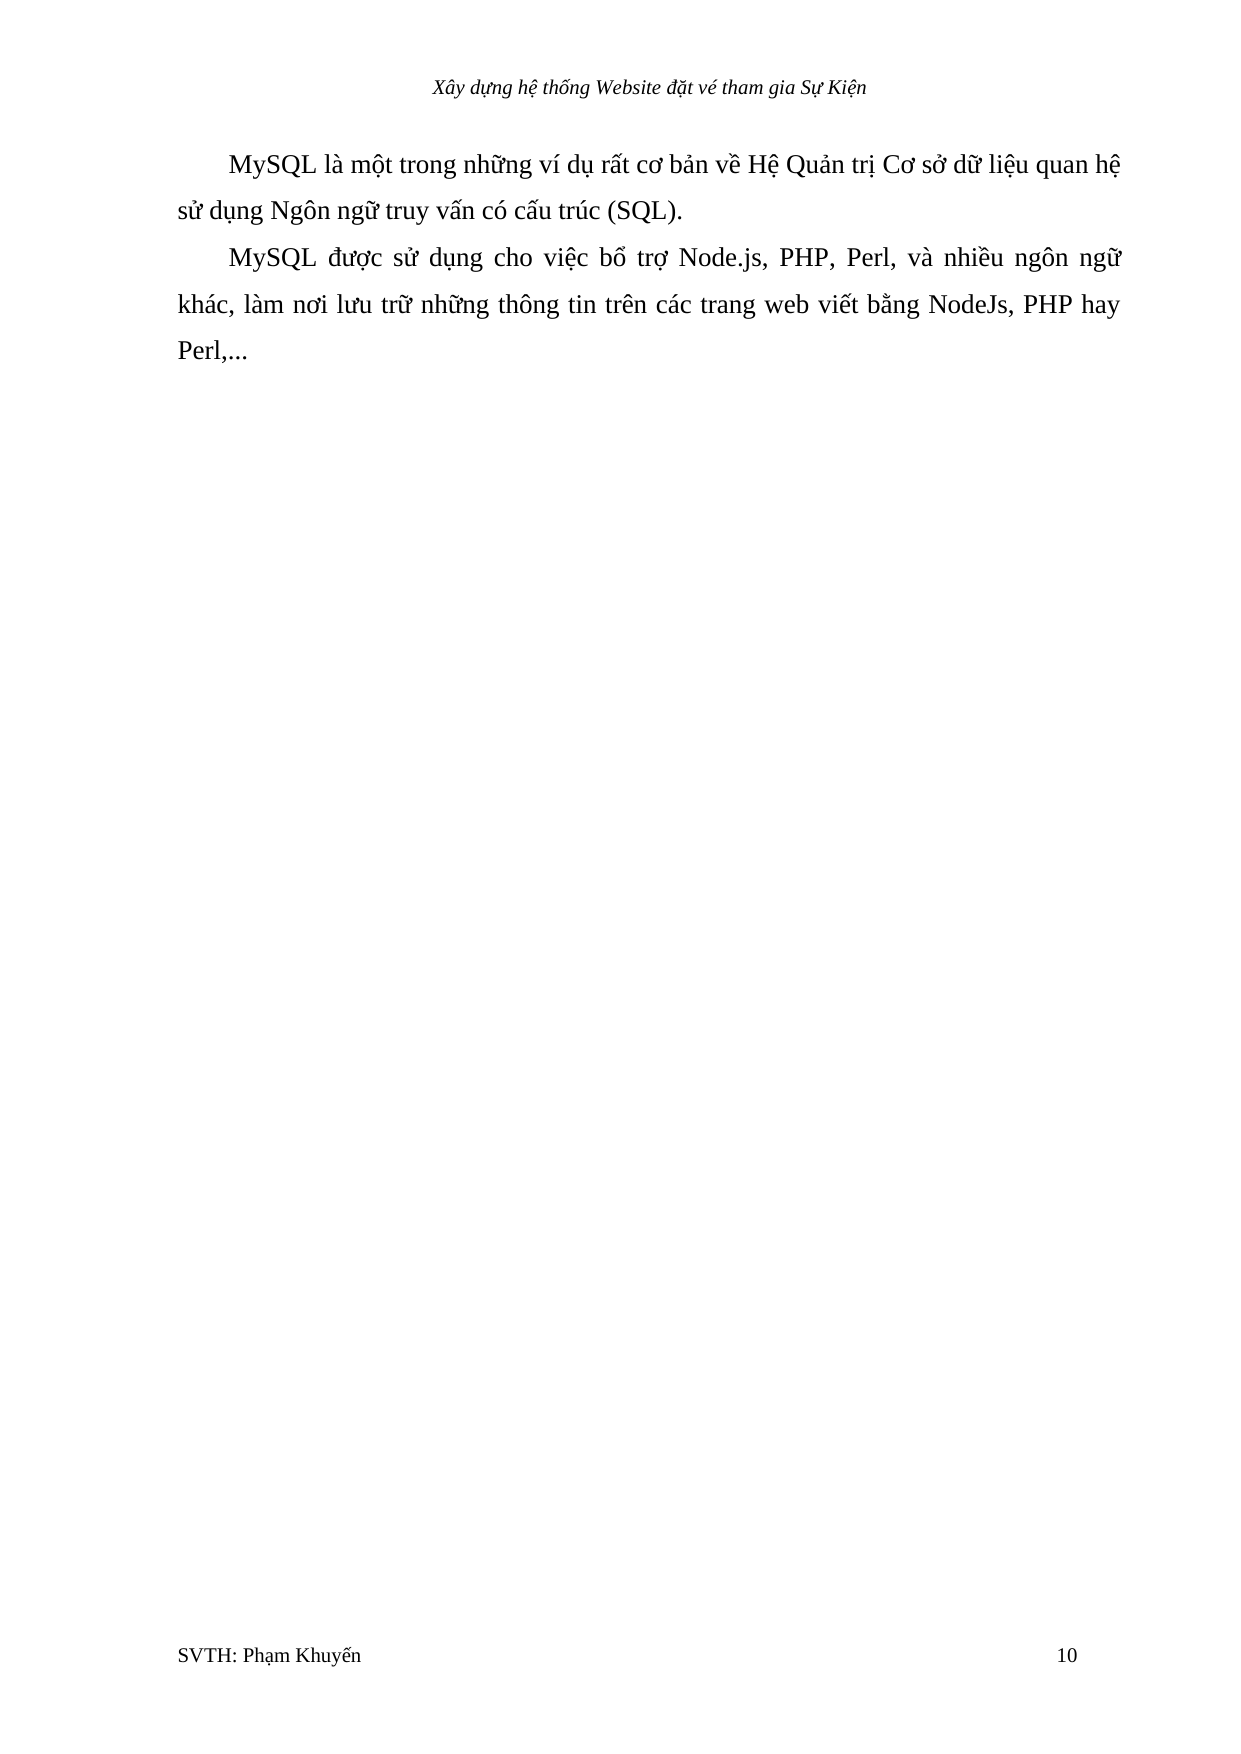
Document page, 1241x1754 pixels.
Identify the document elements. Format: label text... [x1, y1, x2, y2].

text MySQL được sử dụng cho việc bổ trợ Node.js, PHP, Perl, và nhiều ngôn ngữ khác, làm nơi lưu trữ những thông tin trên các trang web viết bằng NodeJs, PHP hay Perl,... [177, 241, 1122, 366]
text MySQL là một trong những ví dụ rất cơ bản về Hệ Quản trị Cơ sở dữ liệu quan hệ sử dụng Ngôn ngữ truy vấn có cấu trúc (SQL). [177, 148, 1122, 226]
